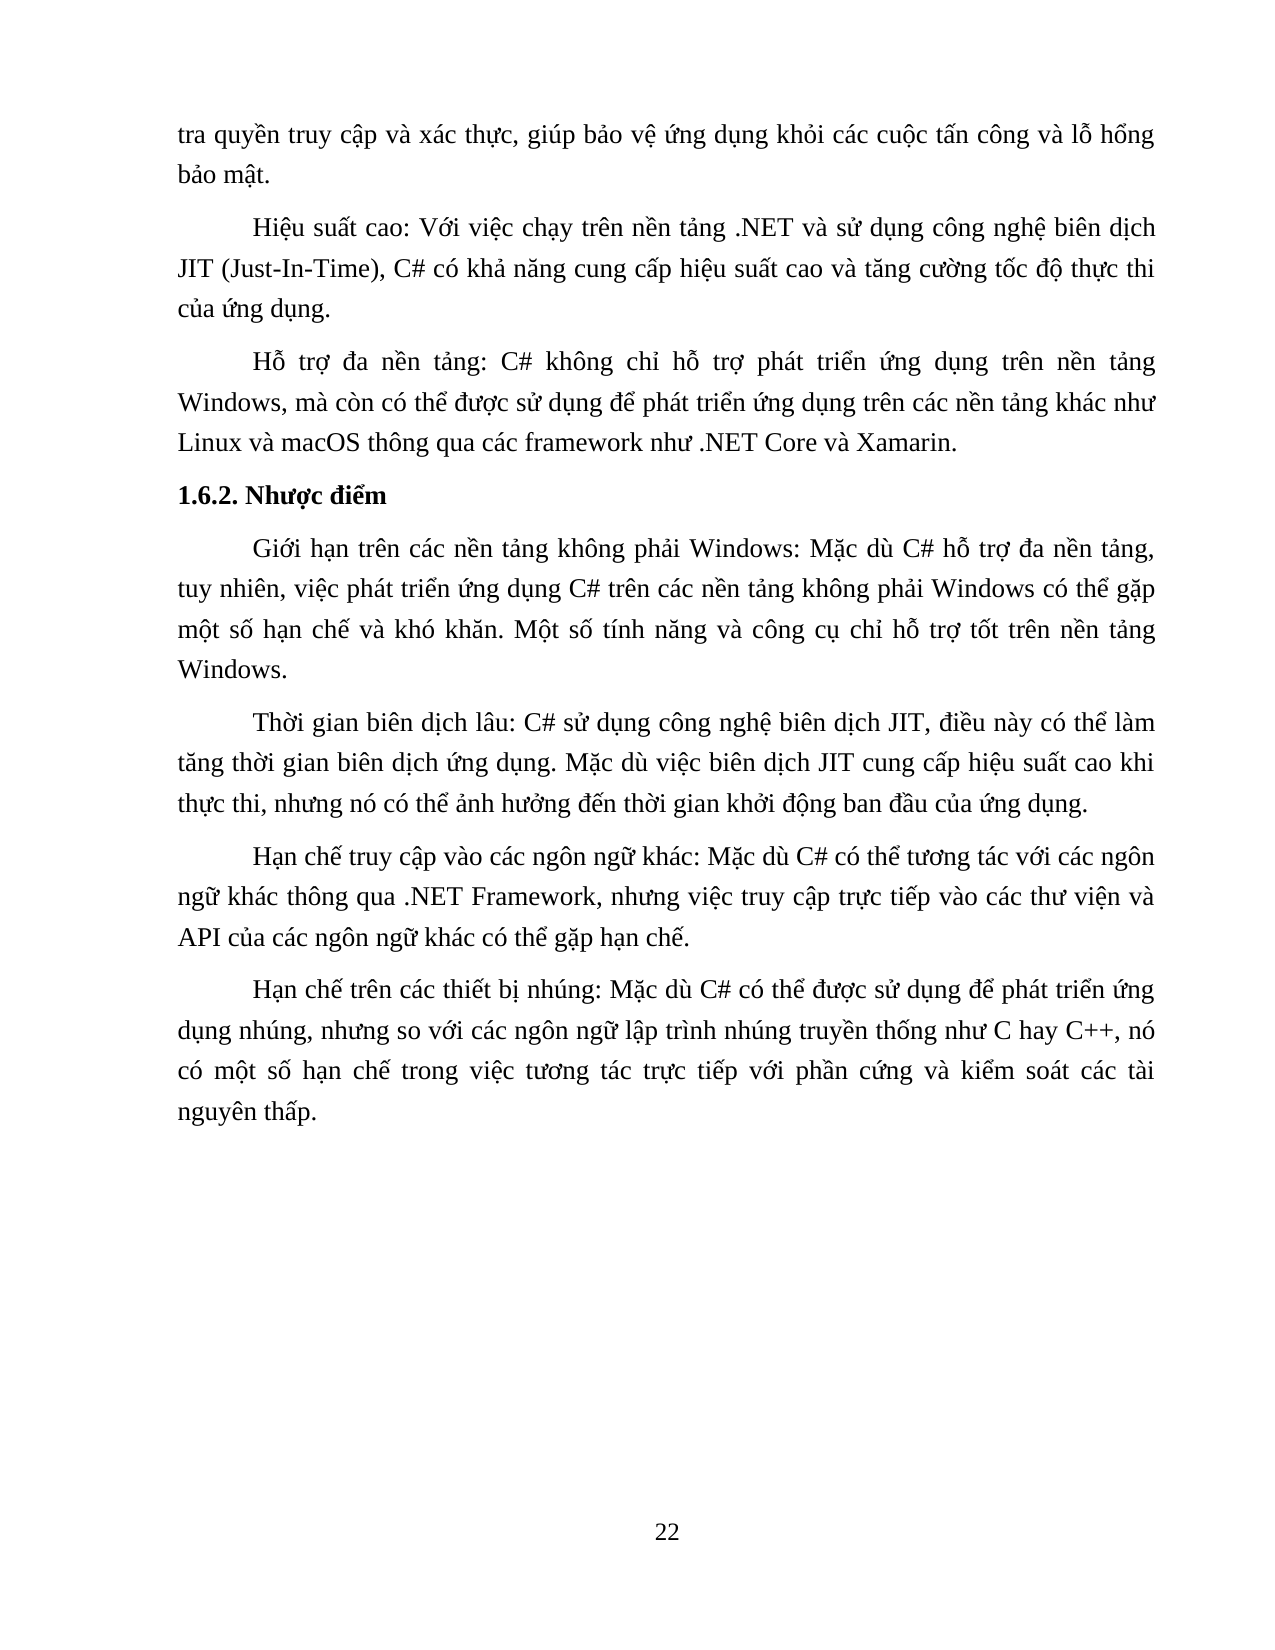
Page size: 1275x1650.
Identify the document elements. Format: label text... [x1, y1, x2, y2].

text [177, 118, 1157, 190]
text Nhược điểm [177, 479, 1157, 510]
text Giới hạn trên các nền tảng không phải Windows: Mặc dù C# hỗ trợ đa nền tảng, tuy nhiên, việc phát triển ứng dụng C# trên các nền tảng không phải Windows có thể gặp một số hạn chế và khó khăn. Một số tính năng và công cụ chỉ hỗ trợ tốt trên nền tảng Windows. [177, 532, 1157, 684]
text Hạn chế truy cập vào các ngôn ngữ khác: Mặc dù C# có thể tương tác với các ngôn ngữ khác thông qua .NET Framework, nhưng việc truy cập trực tiếp vào các thư viện và API của các ngôn ngữ khác có thể gặp hạn chế. [177, 840, 1157, 952]
text Hiệu suất cao: Với việc chạy trên nền tảng .NET và sử dụng công nghệ biên dịch JIT (Just-In-Time), C# có khả năng cung cấp hiệu suất cao và tăng cường tốc độ thực thi của ứng dụng. [177, 211, 1157, 323]
text Hỗ trợ đa nền tảng: C# không chỉ hỗ trợ phát triển ứng dụng trên nền tảng Windows, mà còn có thể được sử dụng để phát triển ứng dụng trên các nền tảng khác như Linux và macOS thông qua các framework như .NET Core và Xamarin. [177, 345, 1157, 457]
text Thời gian biên dịch lâu: C# sử dụng công nghệ biên dịch JIT, điều này có thể làm tăng thời gian biên dịch ứng dụng. Mặc dù việc biên dịch JIT cung cấp hiệu suất cao khi thực thi, nhưng nó có thể ảnh hưởng đến thời gian khởi động ban đầu của ứng dụng. [177, 706, 1157, 818]
text Hạn chế trên các thiết bị nhúng: Mặc dù C# có thể được sử dụng để phát triển ứng dụng nhúng, nhưng so với các ngôn ngữ lập trình nhúng truyền thống như C hay C++, nó có một số hạn chế trong việc tương tác trực tiếp với phần cứng và kiểm soát các tài nguyên thấp. [177, 973, 1157, 1126]
